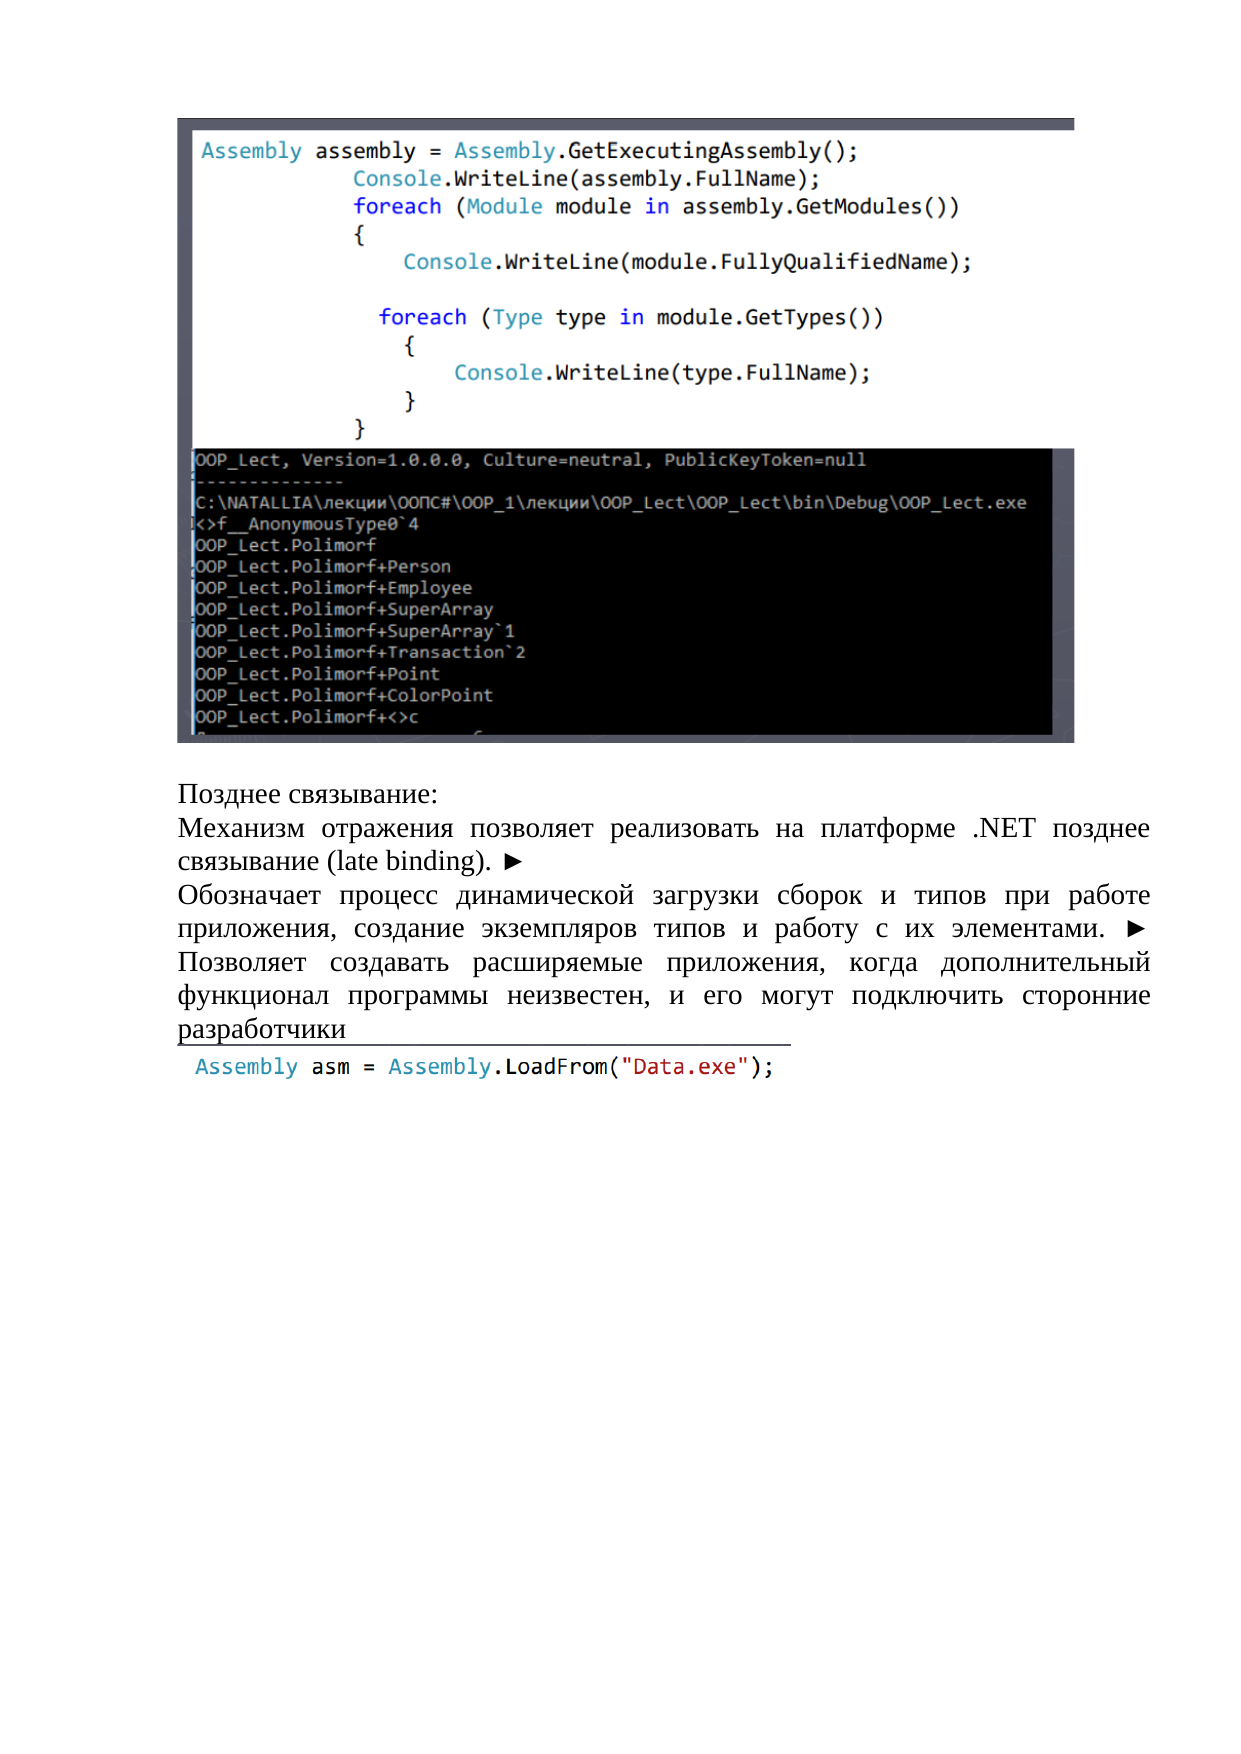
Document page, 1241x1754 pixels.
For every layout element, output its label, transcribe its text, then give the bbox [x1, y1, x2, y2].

text Механизм отражения позволяет реализовать на платформе .NET позднее связывание (late binding). ► [177, 810, 1152, 877]
text Обозначает процесс динамической загрузки сборок и типов при работе приложения, создание экземпляров типов и работу с их элементами. ► Позволяет создавать расширяемые приложения, когда дополнительный функционал программы неизвестен, и его могут подключить сторонние разработчики [177, 877, 1152, 1044]
picture [177, 118, 1075, 743]
text Позднее связывание: [177, 776, 1152, 810]
picture [177, 1044, 791, 1082]
